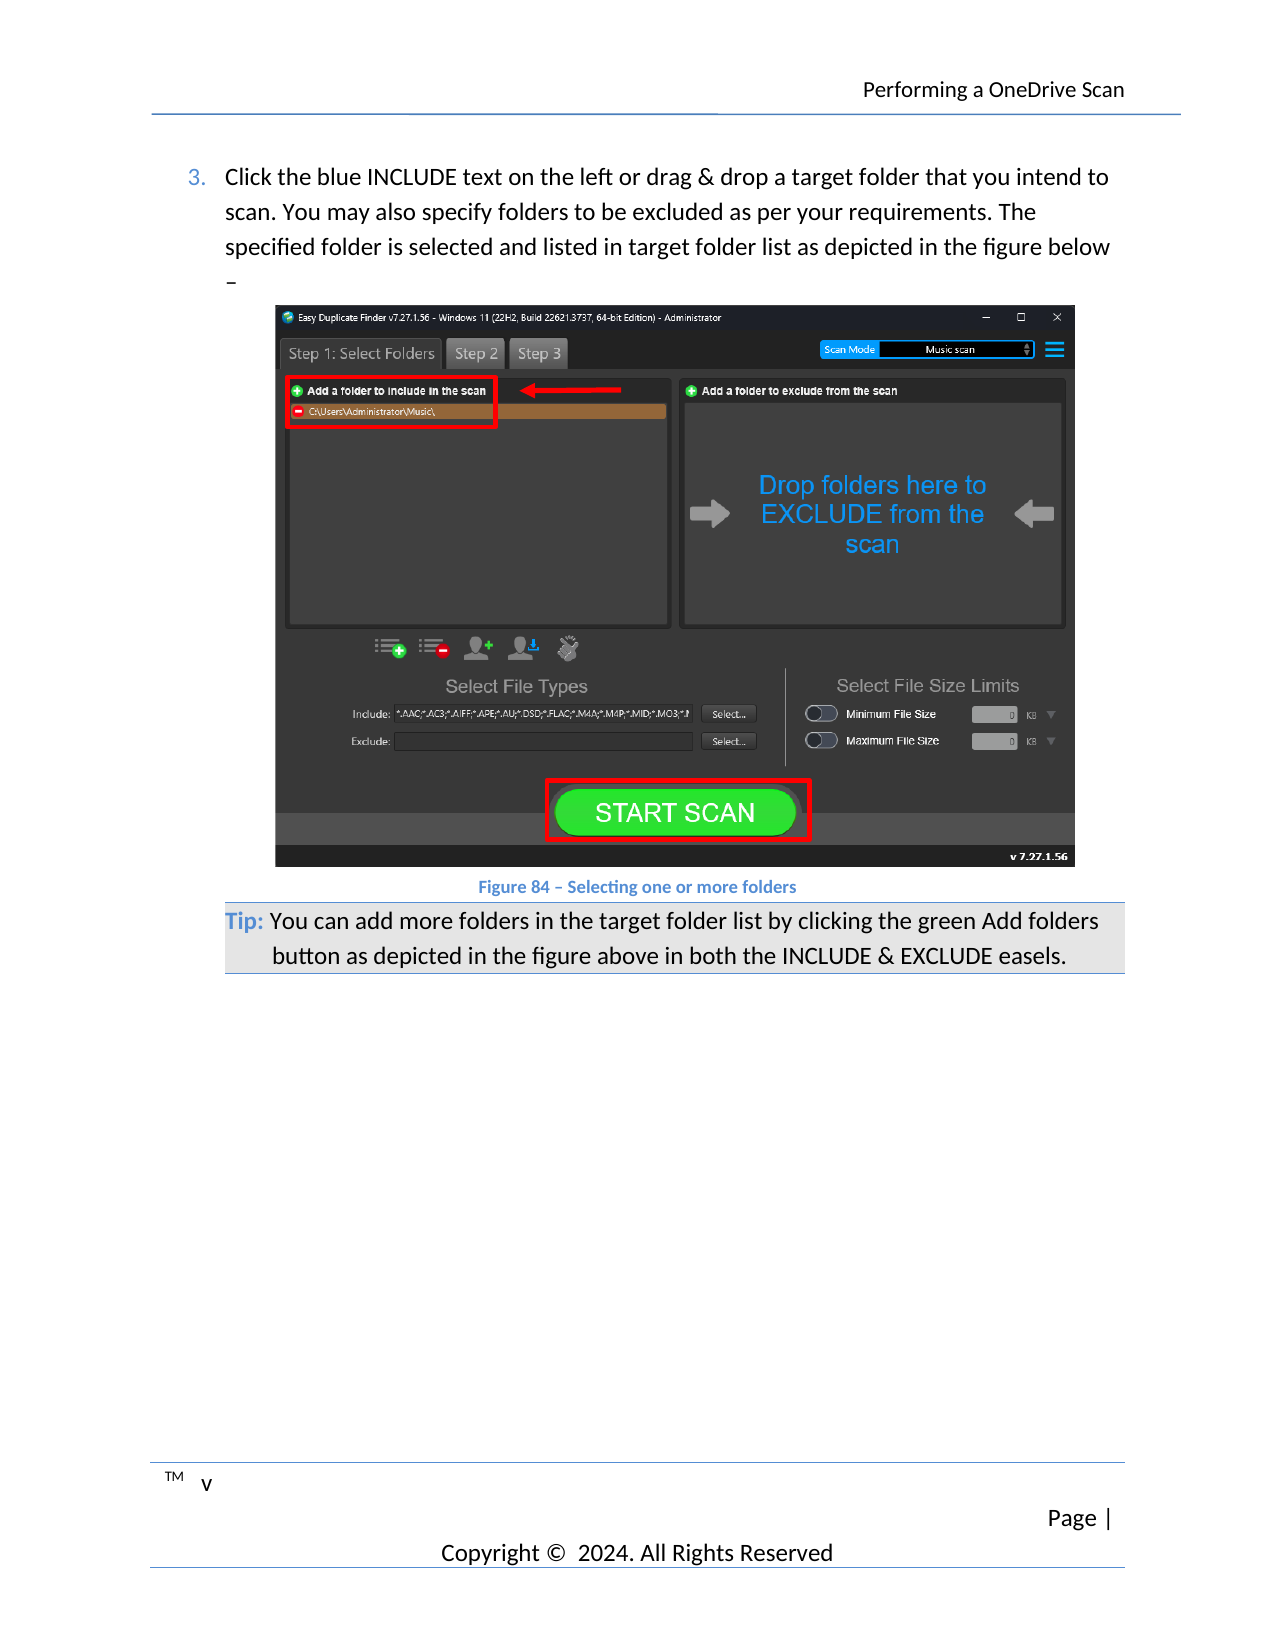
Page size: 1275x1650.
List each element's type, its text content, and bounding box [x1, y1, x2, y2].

picture [275, 305, 1075, 867]
text Tip: You can add more folders in the target folder list by clicking the green Add folders button as depicted in the figure above in both the INCLUDE & EXCLUDE easels. [225, 903, 1125, 973]
text Figure 84 – Selecting one or more folders [150, 875, 1125, 898]
list Click the blue INCLUDE text on the left or drag & drop a target folder that you intend to scan. You may also specify folders to be excluded as per your requirements. The specified folder is selected and listed in target folder list as depicted in the figure below – [187, 161, 1125, 297]
